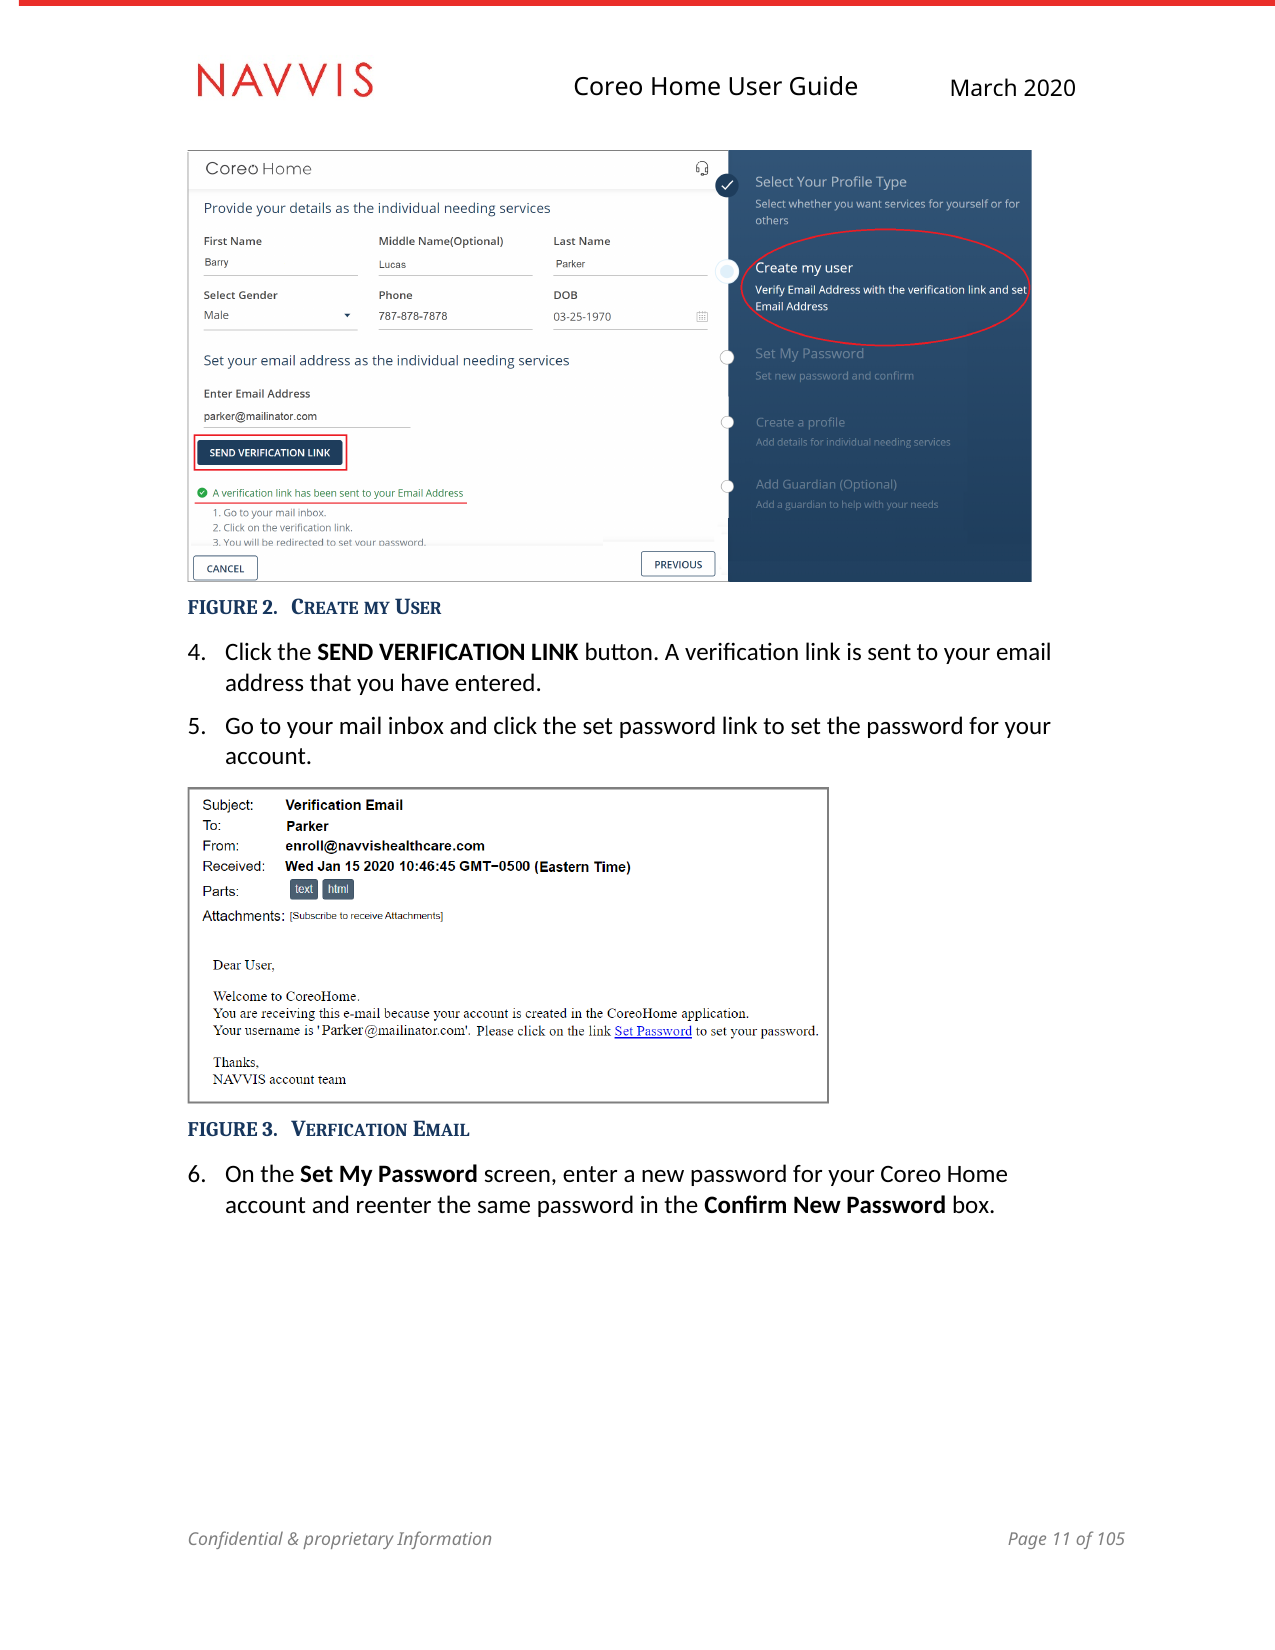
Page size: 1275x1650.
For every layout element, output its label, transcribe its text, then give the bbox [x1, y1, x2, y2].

list Click the SEND VERIFICATION LINK button. A verification link is sent to your email address that you have entered. [187, 636, 1087, 697]
picture [187, 150, 1032, 582]
list On the Set My Password screen, enter a new password for your Coreo Home account and reenter the same password in the Confirm New Password box. [187, 1158, 1087, 1219]
text Create my User [187, 594, 1087, 620]
picture [187, 787, 831, 1104]
text Verfication Email [187, 1116, 1087, 1142]
list Go to your mail inbox and click the set password link to set the password for your account. [187, 710, 1087, 771]
picture [187, 55, 383, 104]
